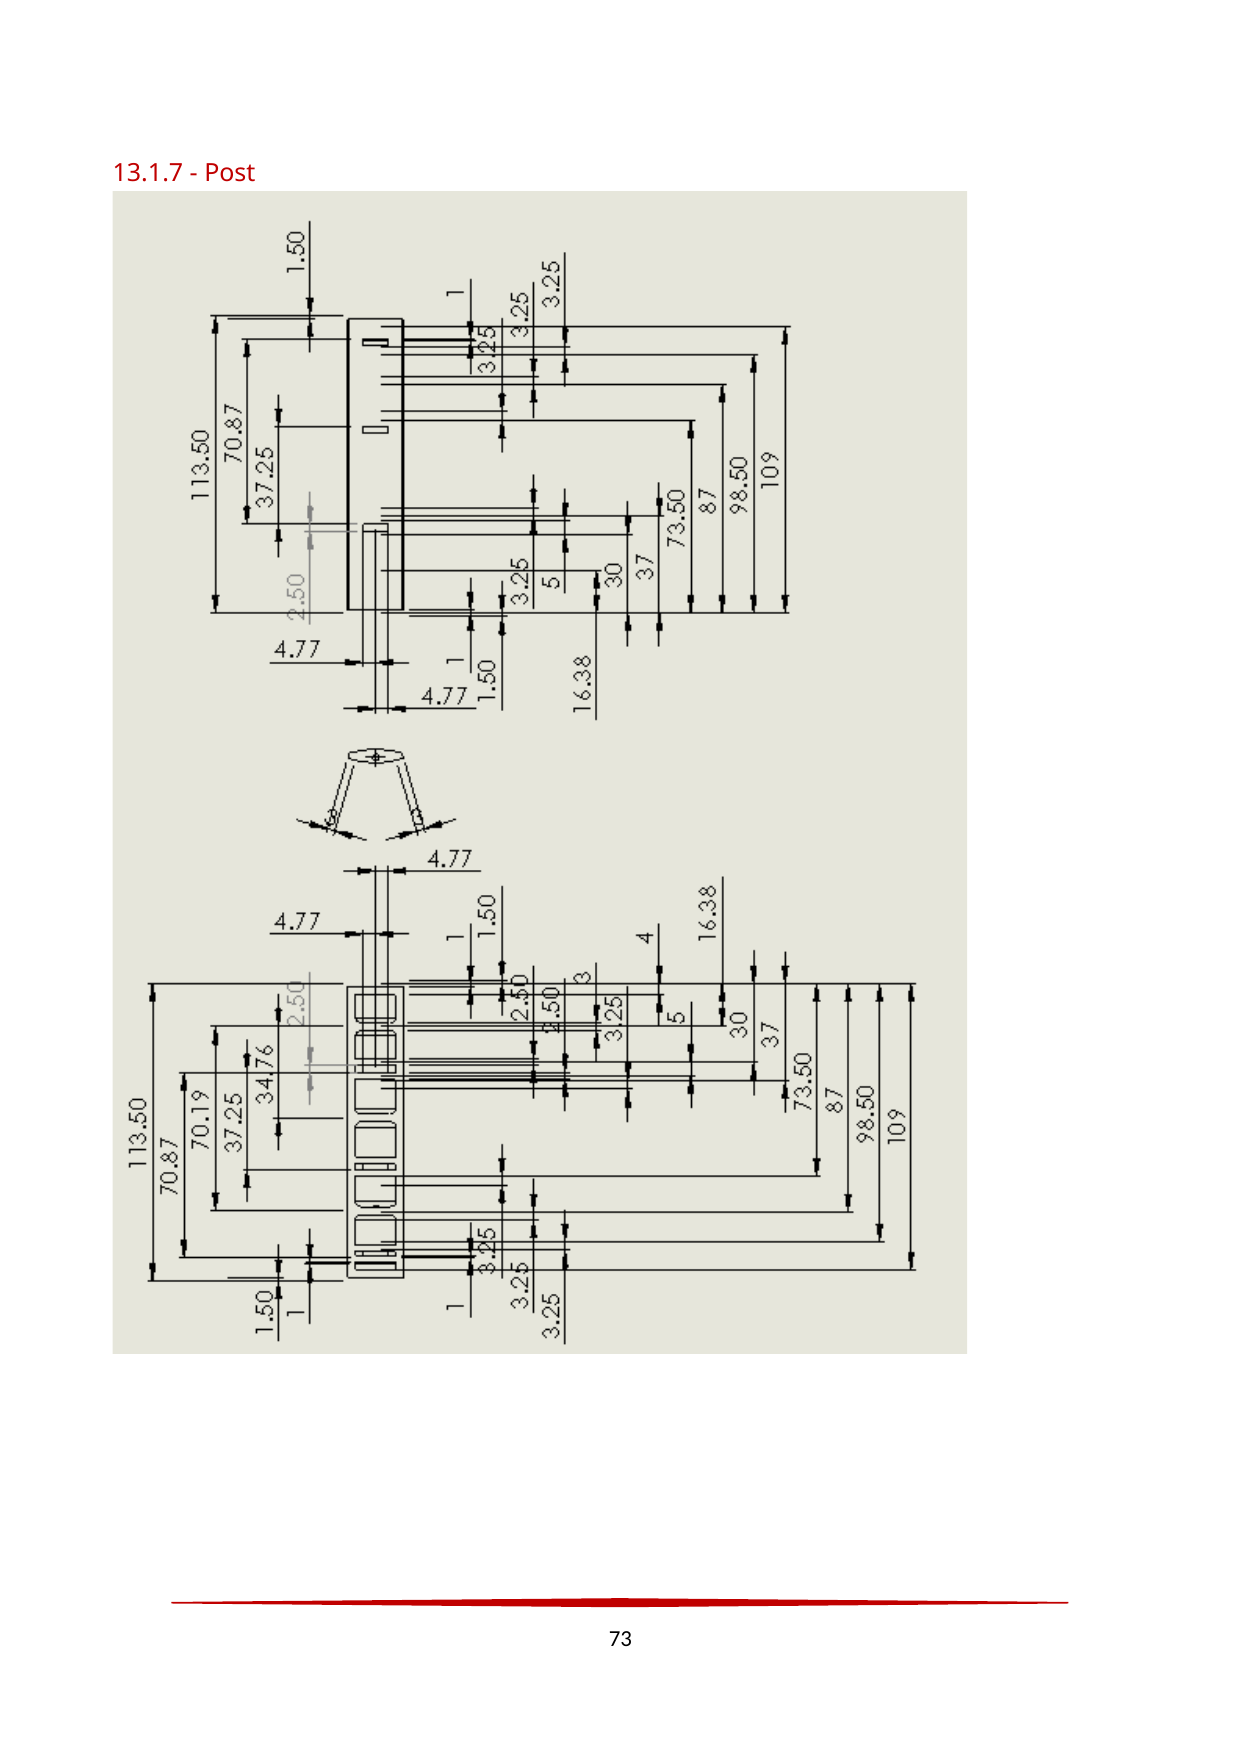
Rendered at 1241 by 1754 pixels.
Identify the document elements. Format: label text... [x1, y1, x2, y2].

picture [112, 191, 968, 1354]
subtitle 13.1.7 - Post [112, 154, 1128, 188]
